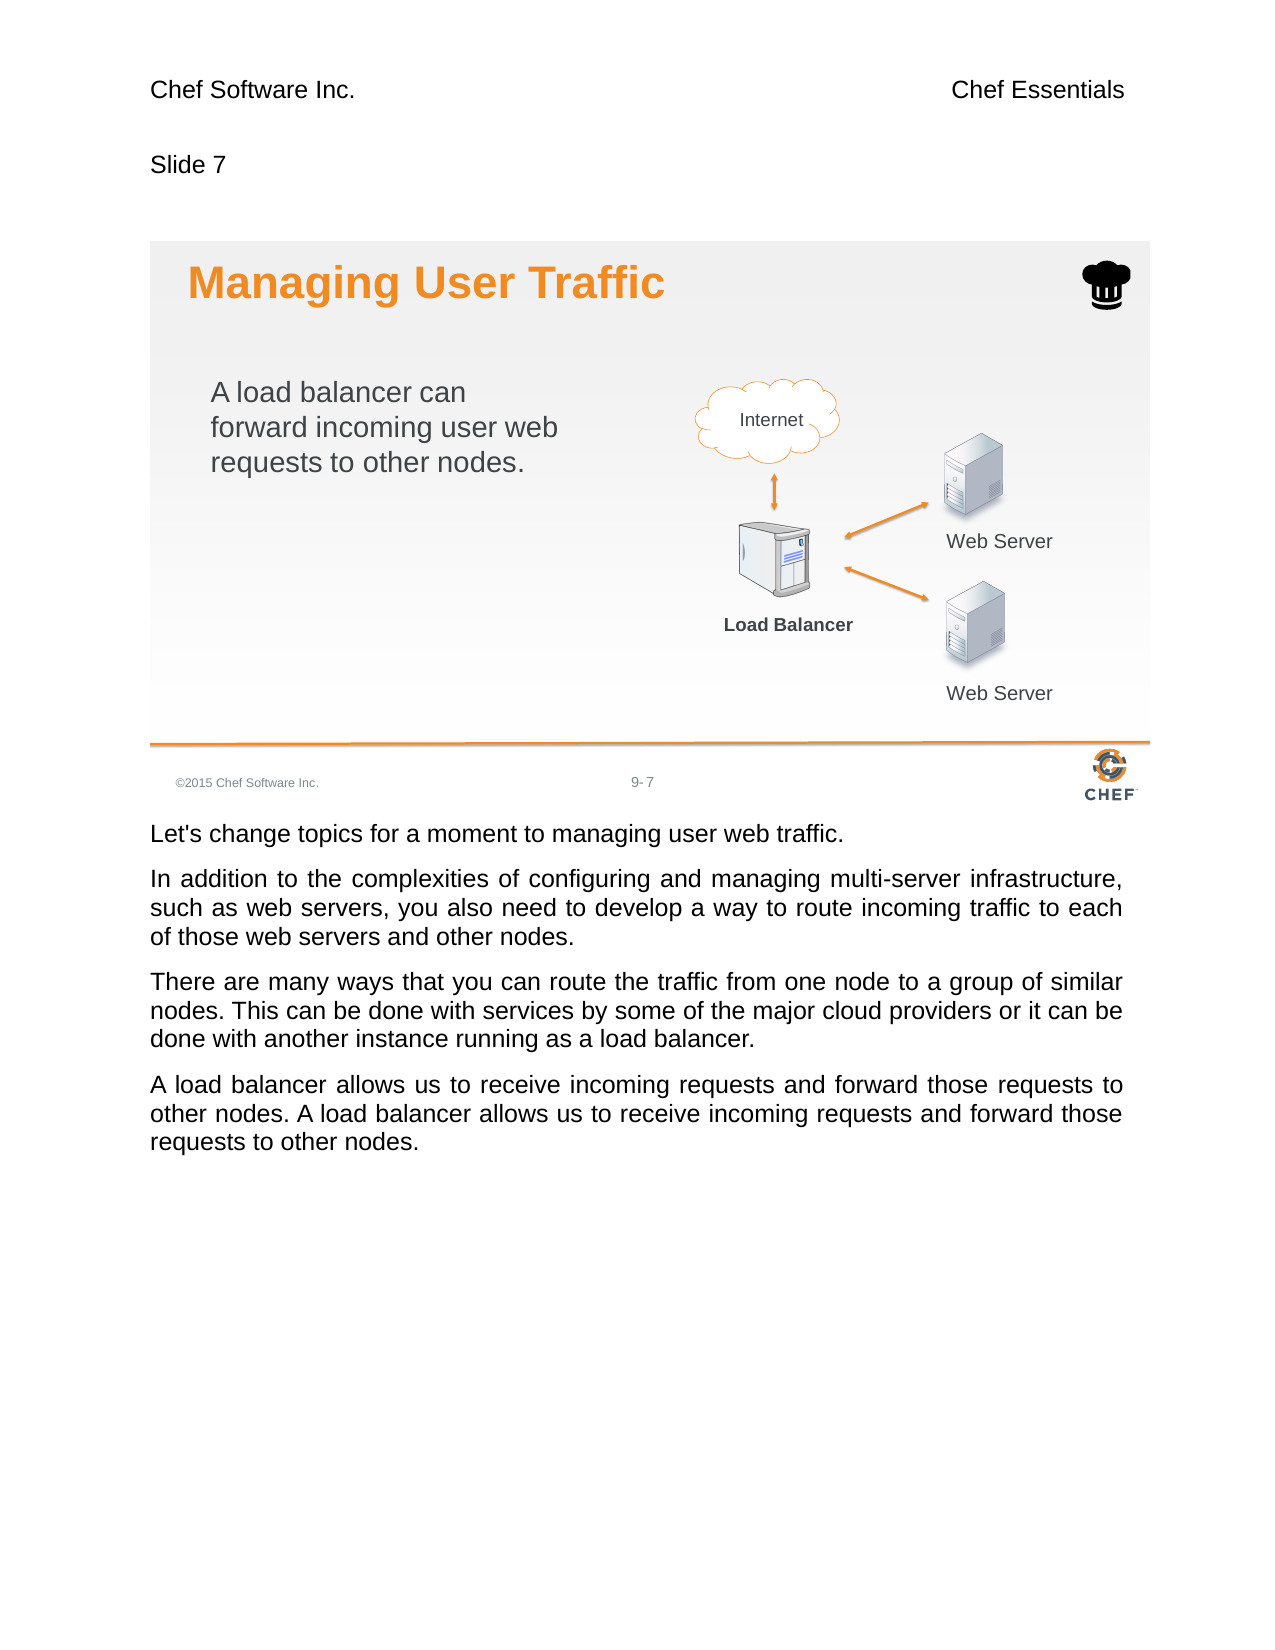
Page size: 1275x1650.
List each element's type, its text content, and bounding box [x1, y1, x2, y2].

text There are many ways that you can route the traffic from one node to a group of similar nodes. This can be done with services by some of the major cloud providers or it can be done with another instance running as a load balancer. [150, 967, 1125, 1053]
text Let's change topics for a moment to managing user web traffic. [150, 818, 1125, 847]
text A load balancer allows us to receive incoming requests and forward those requests to other nodes. A load balancer allows us to receive incoming requests and forward those requests to other nodes. [150, 1070, 1125, 1156]
text Slide 7 [150, 150, 1125, 179]
text In addition to the complexities of configuring and managing multi-server infrastructure, such as web servers, you also need to develop a way to route incoming traffic to each of those web servers and other nodes. [150, 864, 1125, 950]
